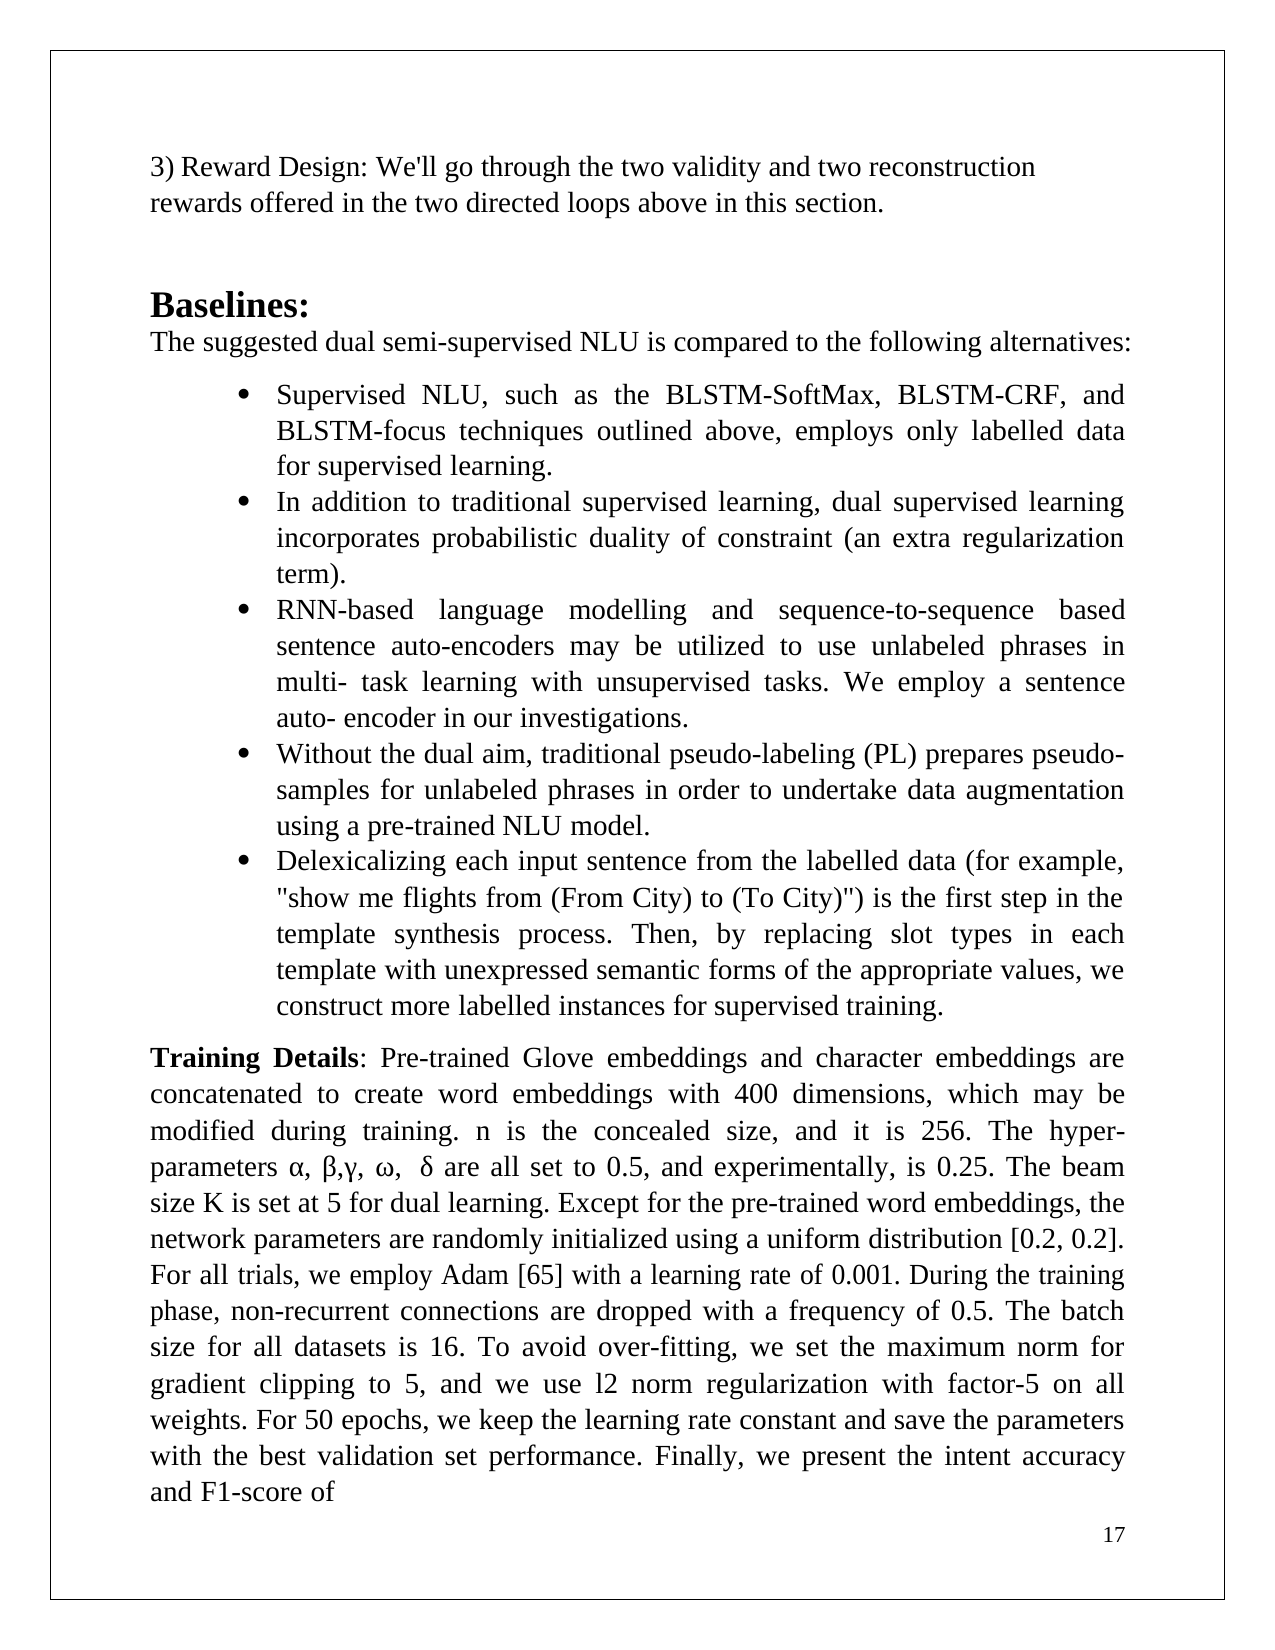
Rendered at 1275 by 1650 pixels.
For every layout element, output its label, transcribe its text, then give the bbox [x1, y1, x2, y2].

list Delexicalizing each input sentence from the labelled data (for example, "show me flights from (From City) to (To City)") is the first step in the template synthesis process. Then, by replacing slot types in each template with unexpressed semantic forms of the appropriate values, we construct more labelled instances for supervised training. [238, 843, 1124, 1022]
subtitle Baselines: [150, 283, 1181, 325]
text Training Details: Pre-trained Glove embeddings and character embeddings are concatenated to create word embeddings with 400 dimensions, which may be modified during training. n is the concealed size, and it is 256. The hyper-parameters α, β,γ, ω, δ are all set to 0.5, and experimentally, is 0.25. The beam size K is set at 5 for dual learning. Except for the pre-trained word embeddings, the network parameters are randomly initialized using a uniform distribution [0.2, 0.2]. For all trials, we employ Adam [65] with a learning rate of 0.001. During the training phase, non-recurrent connections are dropped with a frequency of 0.5. The batch size for all datasets is 16. To avoid over-fitting, we set the maximum norm for gradient clipping to 5, and we use l2 norm regularization with factor-5 on all weights. For 50 epochs, we keep the learning rate constant and save the parameters with the best validation set performance. Finally, we present the intent accuracy and F1-score of [150, 1040, 1126, 1508]
list Without the dual aim, traditional pseudo-labeling (PL) prepares pseudo- samples for unlabeled phrases in order to undertake data augmentation using a pre-trained NLU model. [238, 737, 1125, 841]
text The suggested dual semi-supervised NLU is compared to the following alternatives: [150, 325, 1181, 358]
list In addition to traditional supervised learning, dual supervised learning incorporates probabilistic duality of constraint (an extra regularization term). [238, 484, 1125, 589]
list RNN-based language modelling and sequence-to-sequence based sentence auto-encoders may be utilized to use unlabeled phrases in multi- task learning with unsupervised tasks. We employ a sentence auto- encoder in our investigations. [238, 592, 1125, 734]
list Reward Design: We'll go through the two validity and two reconstruction rewards offered in the two directed loops above in this section. [150, 149, 1124, 219]
list Supervised NLU, such as the BLSTM-SoftMax, BLSTM-CRF, and BLSTM-focus techniques outlined above, employs only labelled data for supervised learning. [238, 377, 1125, 482]
